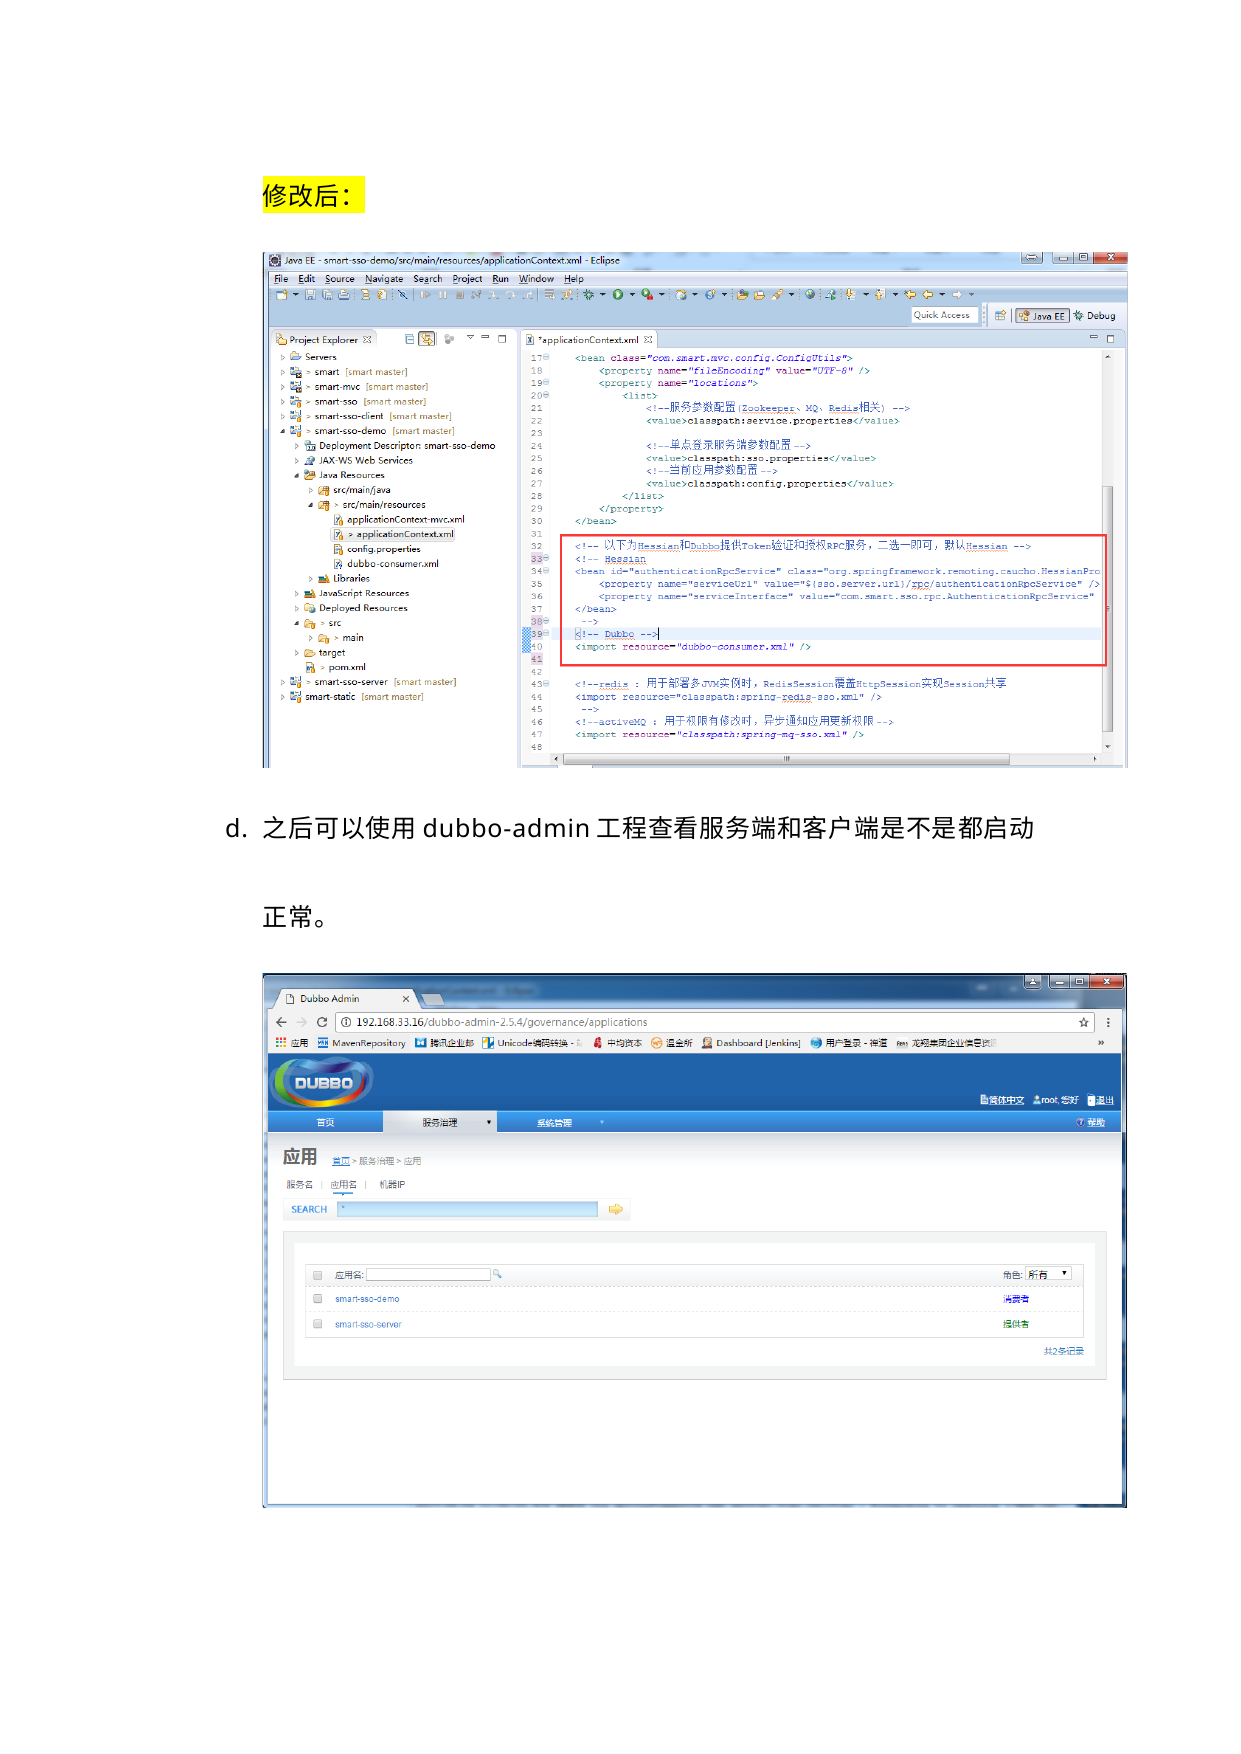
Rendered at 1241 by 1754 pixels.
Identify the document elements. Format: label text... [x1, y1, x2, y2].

list 之后可以使用dubbo-admin工程查看服务端和客户端是不是都启动正常。 [225, 794, 1053, 948]
picture [262, 973, 1128, 1508]
picture [262, 252, 1128, 768]
list 修改后： [262, 162, 1053, 227]
